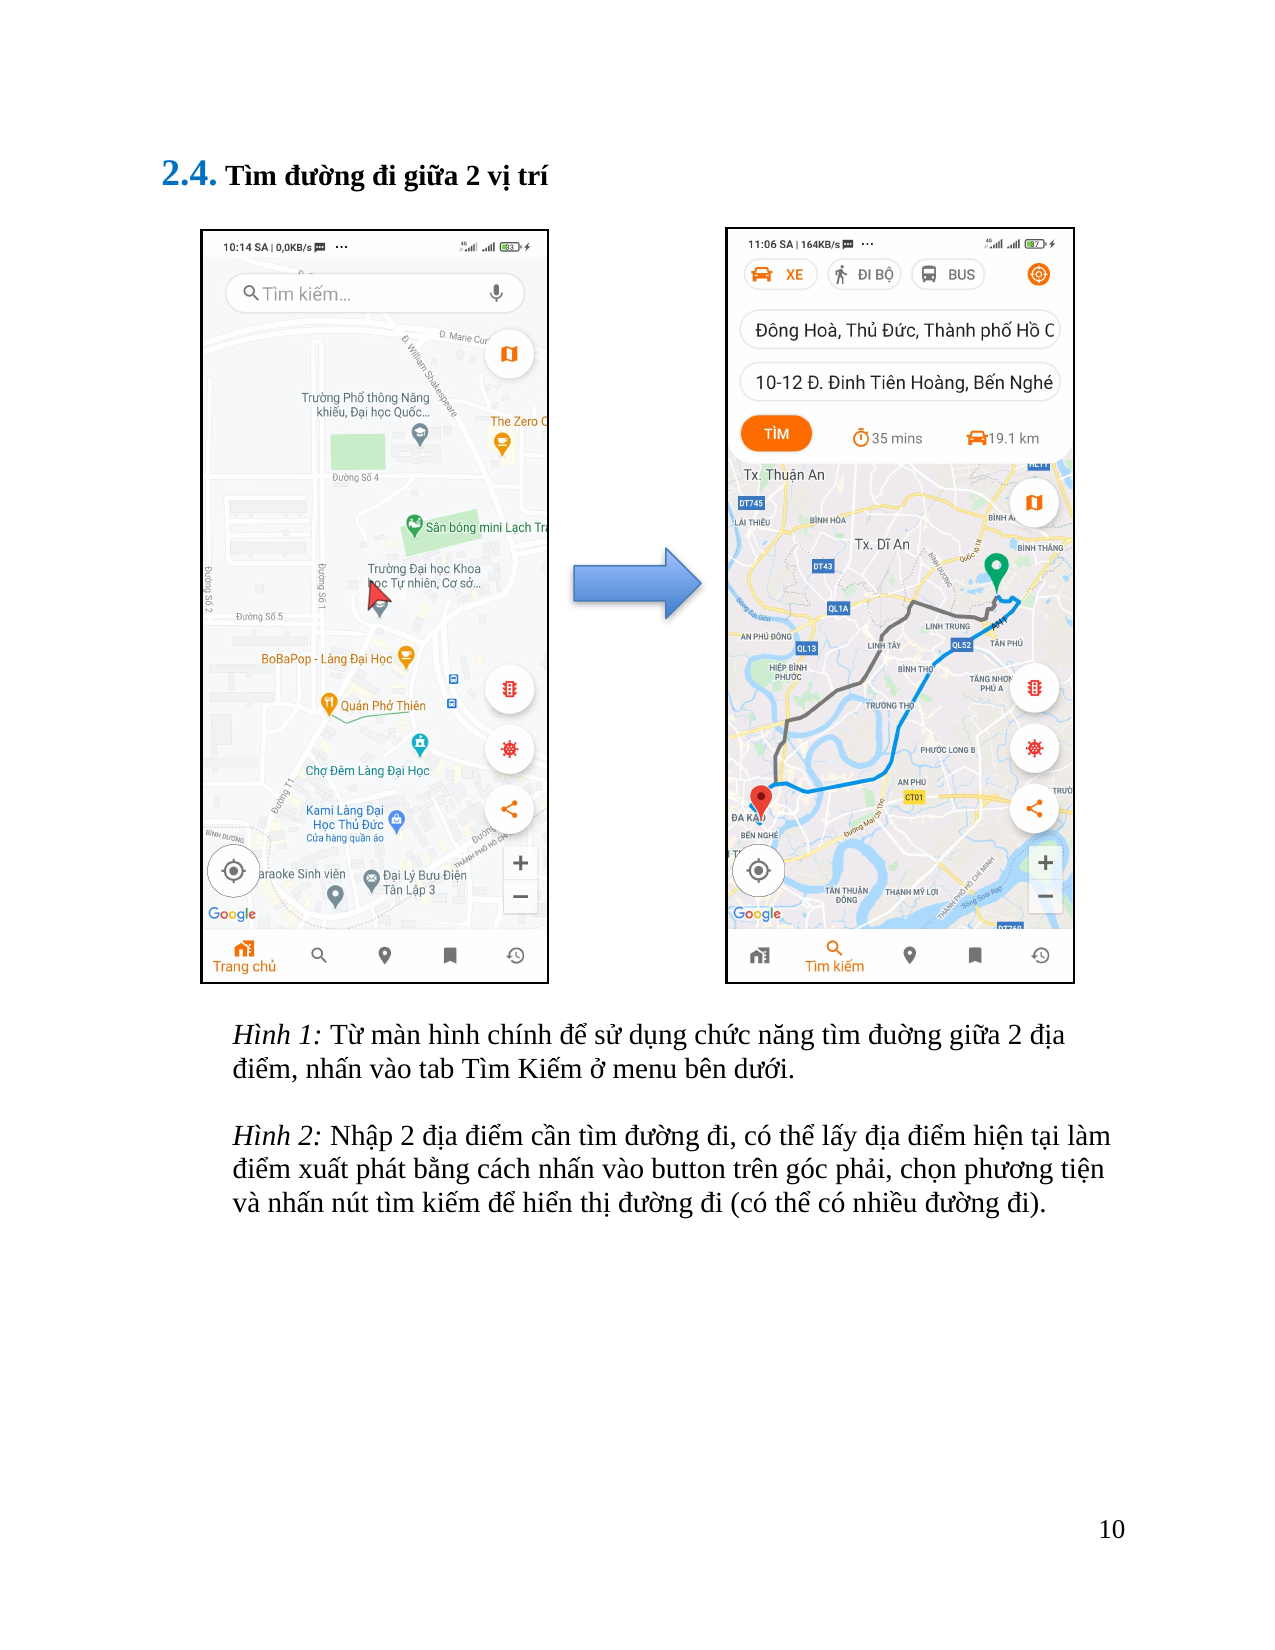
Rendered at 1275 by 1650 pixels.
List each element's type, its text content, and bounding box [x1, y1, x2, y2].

picture [203, 231, 547, 982]
text Hình 2: Nhập 2 địa điểm cần tìm đường đi, có thể lấy địa điểm hiện tại làm điểm xuất phát bằng cách nhấn vào button trên góc phải, chọn phương tiện và nhấn nút tìm kiếm để hiển thị đường đi (có thể có nhiều đường đi). [232, 1118, 1125, 1219]
picture [728, 229, 1073, 982]
list Tìm đường đi giữa 2 vị trí [161, 150, 1125, 193]
text Hình 1: Từ màn hình chính để sử dụng chức năng tìm đuờng giữa 2 địa điểm, nhấn vào tab Tìm Kiếm ở menu bên dưới. [232, 1017, 1125, 1084]
